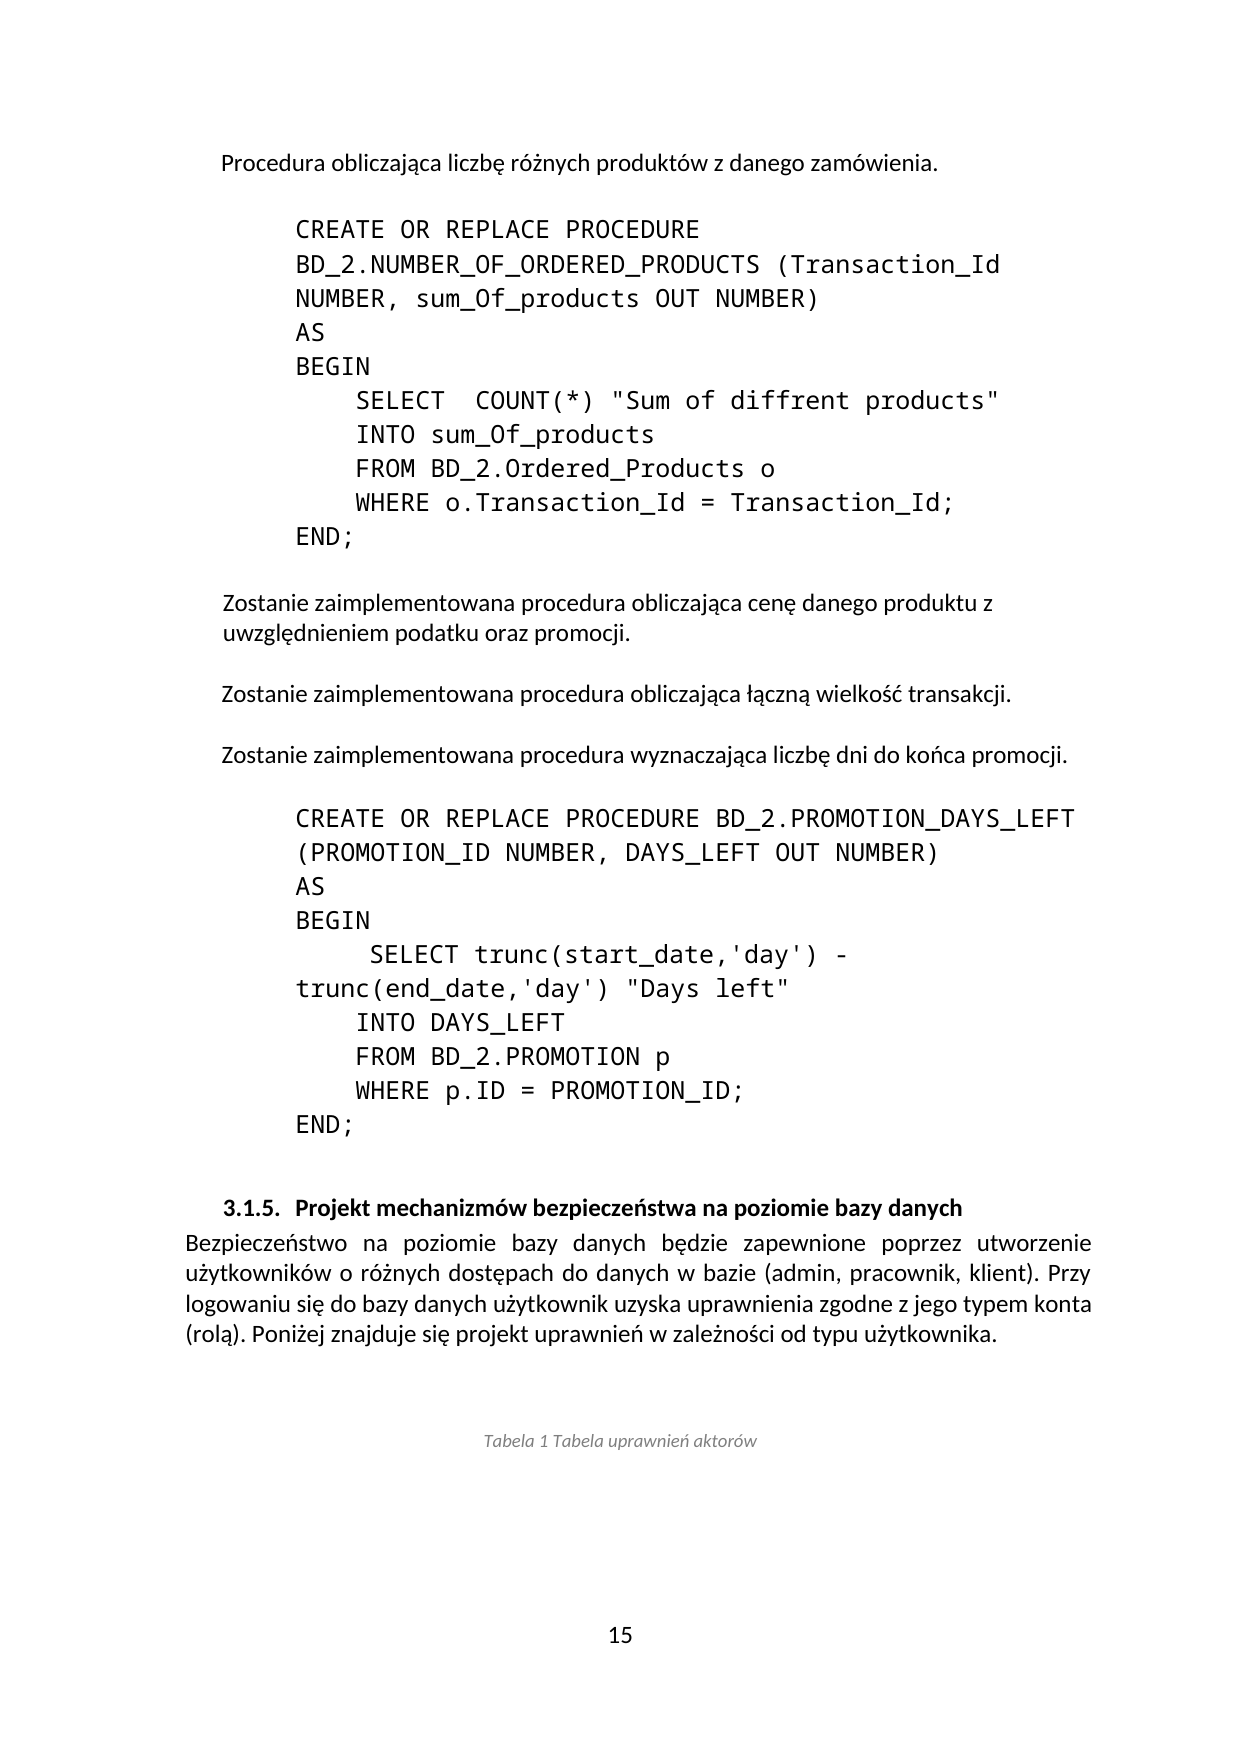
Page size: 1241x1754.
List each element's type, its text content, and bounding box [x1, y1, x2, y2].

text INTO DAYS_LEFT [221, 1005, 1093, 1039]
text END; [295, 519, 1093, 553]
text Tabela 1 Tabela uprawnień aktorów [148, 1429, 1093, 1452]
text CREATE OR REPLACE PROCEDURE BD_2.PROMOTION_DAYS_LEFT (PROMOTION_ID NUMBER, DAYS_LEFT OUT NUMBER) [295, 801, 1093, 869]
text SELECT COUNT(*) "Sum of diffrent products" [295, 382, 1093, 417]
text BEGIN [221, 903, 1093, 937]
text SELECT trunc(start_date,'day') - trunc(end_date,'day') "Days left" [295, 937, 1093, 1005]
text WHERE p.ID = PROMOTION_ID; [221, 1073, 1093, 1107]
text INTO sum_Of_products [295, 417, 1093, 451]
text FROM BD_2.PROMOTION p [221, 1039, 1093, 1073]
subtitle Projekt mechanizmów bezpieczeństwa na poziomie bazy danych [223, 1192, 1093, 1223]
text END; [221, 1107, 1093, 1141]
text Zostanie zaimplementowana procedura obliczająca cenę danego produktu z uwzględnieniem podatku oraz promocji. [223, 587, 1093, 648]
text BEGIN [295, 348, 1093, 382]
text Procedura obliczająca liczbę różnych produktów z danego zamówienia. [221, 148, 1093, 178]
text AS [221, 869, 1093, 903]
text CREATE OR REPLACE PROCEDURE BD_2.NUMBER_OF_ORDERED_PRODUCTS (Transaction_Id NUMBER, sum_Of_products OUT NUMBER) [295, 212, 1093, 314]
text Zostanie zaimplementowana procedura obliczająca łączną wielkość transakcji. [148, 678, 1093, 709]
text FROM BD_2.Ordered_Products o [295, 451, 1093, 485]
text AS [295, 314, 1093, 348]
text WHERE o.Transaction_Id = Transaction_Id; [295, 485, 1093, 519]
text Zostanie zaimplementowana procedura wyznaczająca liczbę dni do końca promocji. [148, 739, 1093, 770]
text Bezpieczeństwo na poziomie bazy danych będzie zapewnione poprzez utworzenie użytkowników o różnych dostępach do danych w bazie (admin, pracownik, klient). Przy logowaniu się do bazy danych użytkownik uzyska uprawnienia zgodne z jego typem konta (rolą). Poniżej znajduje się projekt uprawnień w zależności od typu użytkownika. [185, 1227, 1093, 1349]
